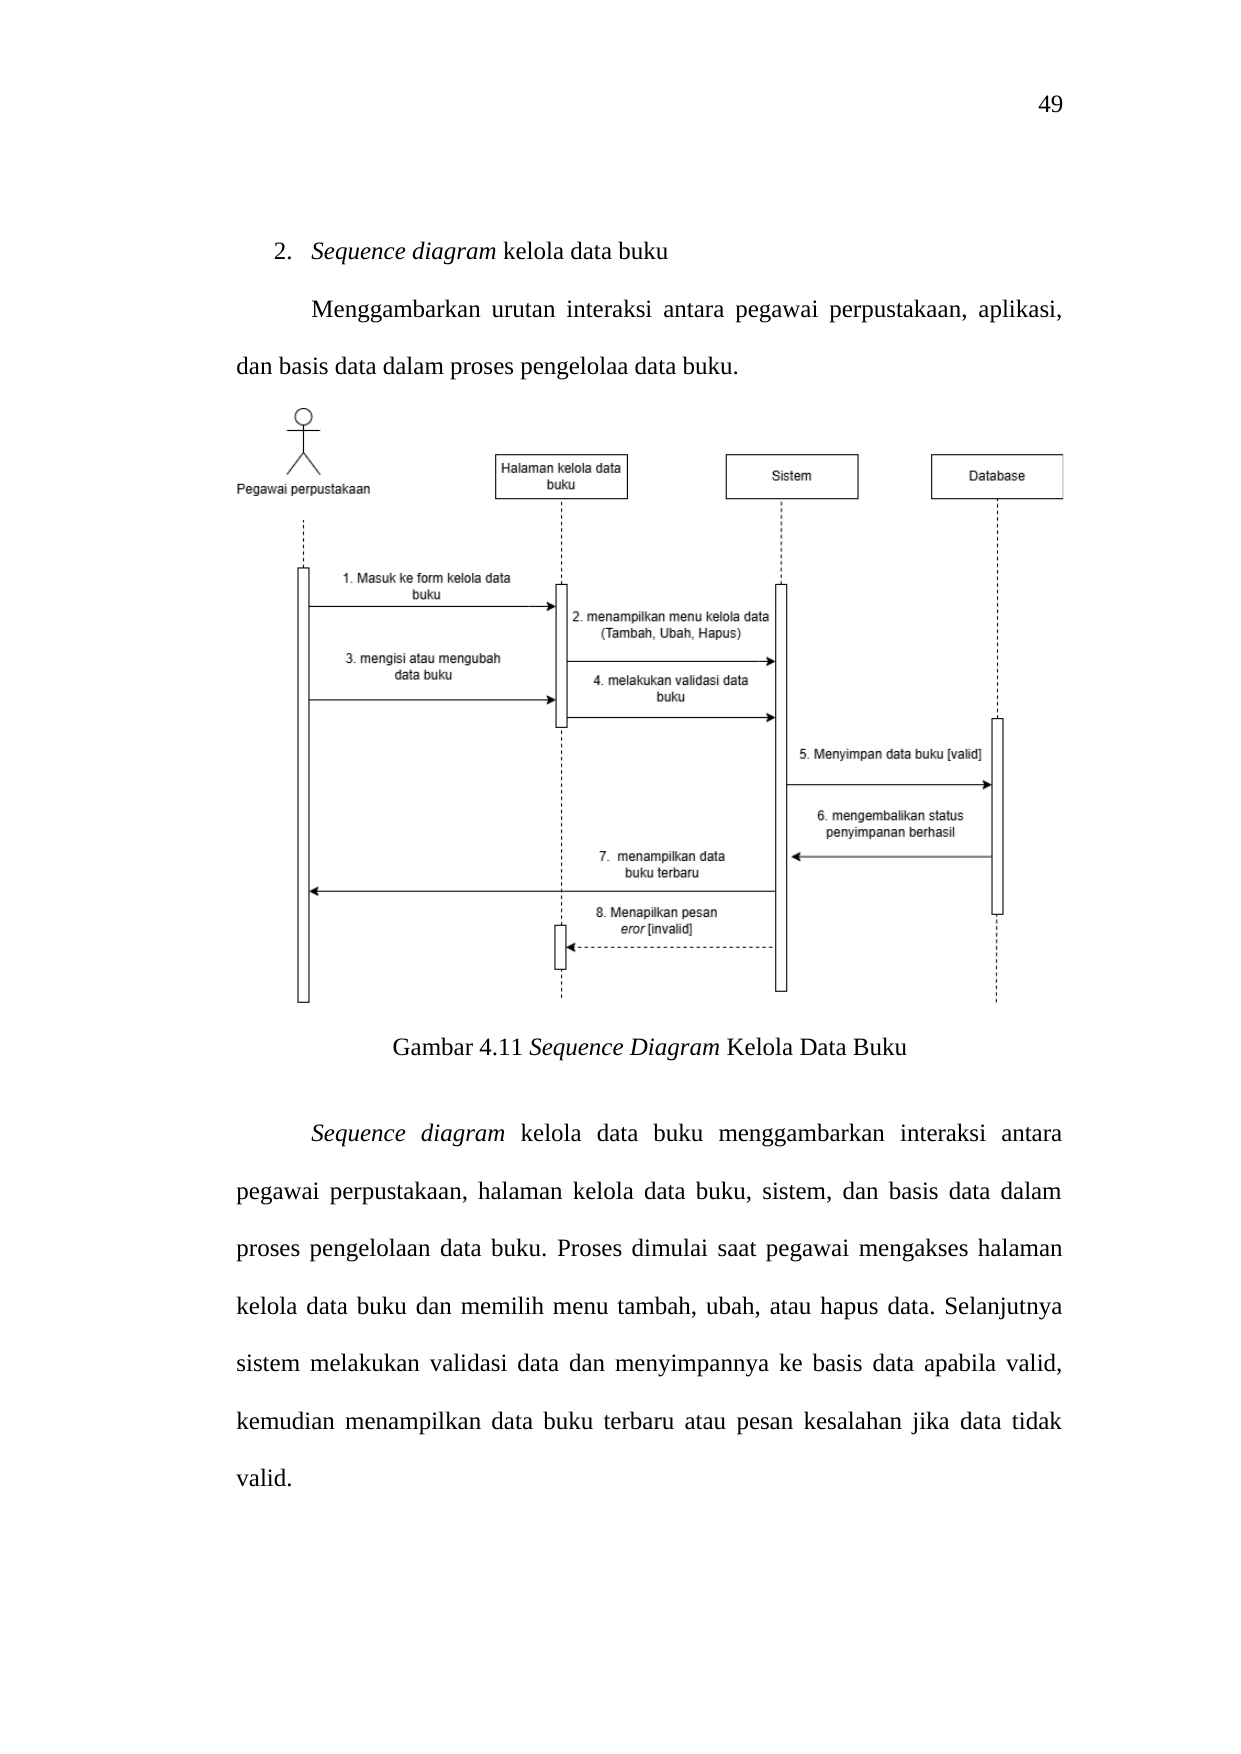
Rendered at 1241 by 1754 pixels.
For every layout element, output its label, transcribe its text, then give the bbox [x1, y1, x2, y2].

text Sequence diagram kelola data buku menggambarkan interaksi antara pegawai perpustakaan, halaman kelola data buku, sistem, dan basis data dalam proses pengelolaan data buku. Proses dimulai saat pegawai mengakses halaman kelola data buku dan memilih menu tambah, ubah, atau hapus data. Selanjutnya sistem melakukan validasi data dan menyimpannya ke basis data apabila valid, kemudian menampilkan data buku terbaru atau pesan kesalahan jika data tidak valid. [236, 1118, 1063, 1492]
list Sequence diagram kelola data buku [274, 236, 1063, 265]
picture [236, 408, 1064, 1004]
text Menggambarkan urutan interaksi antara pegawai perpustakaan, aplikasi, dan basis data dalam proses pengelolaa data buku. [236, 294, 1063, 380]
